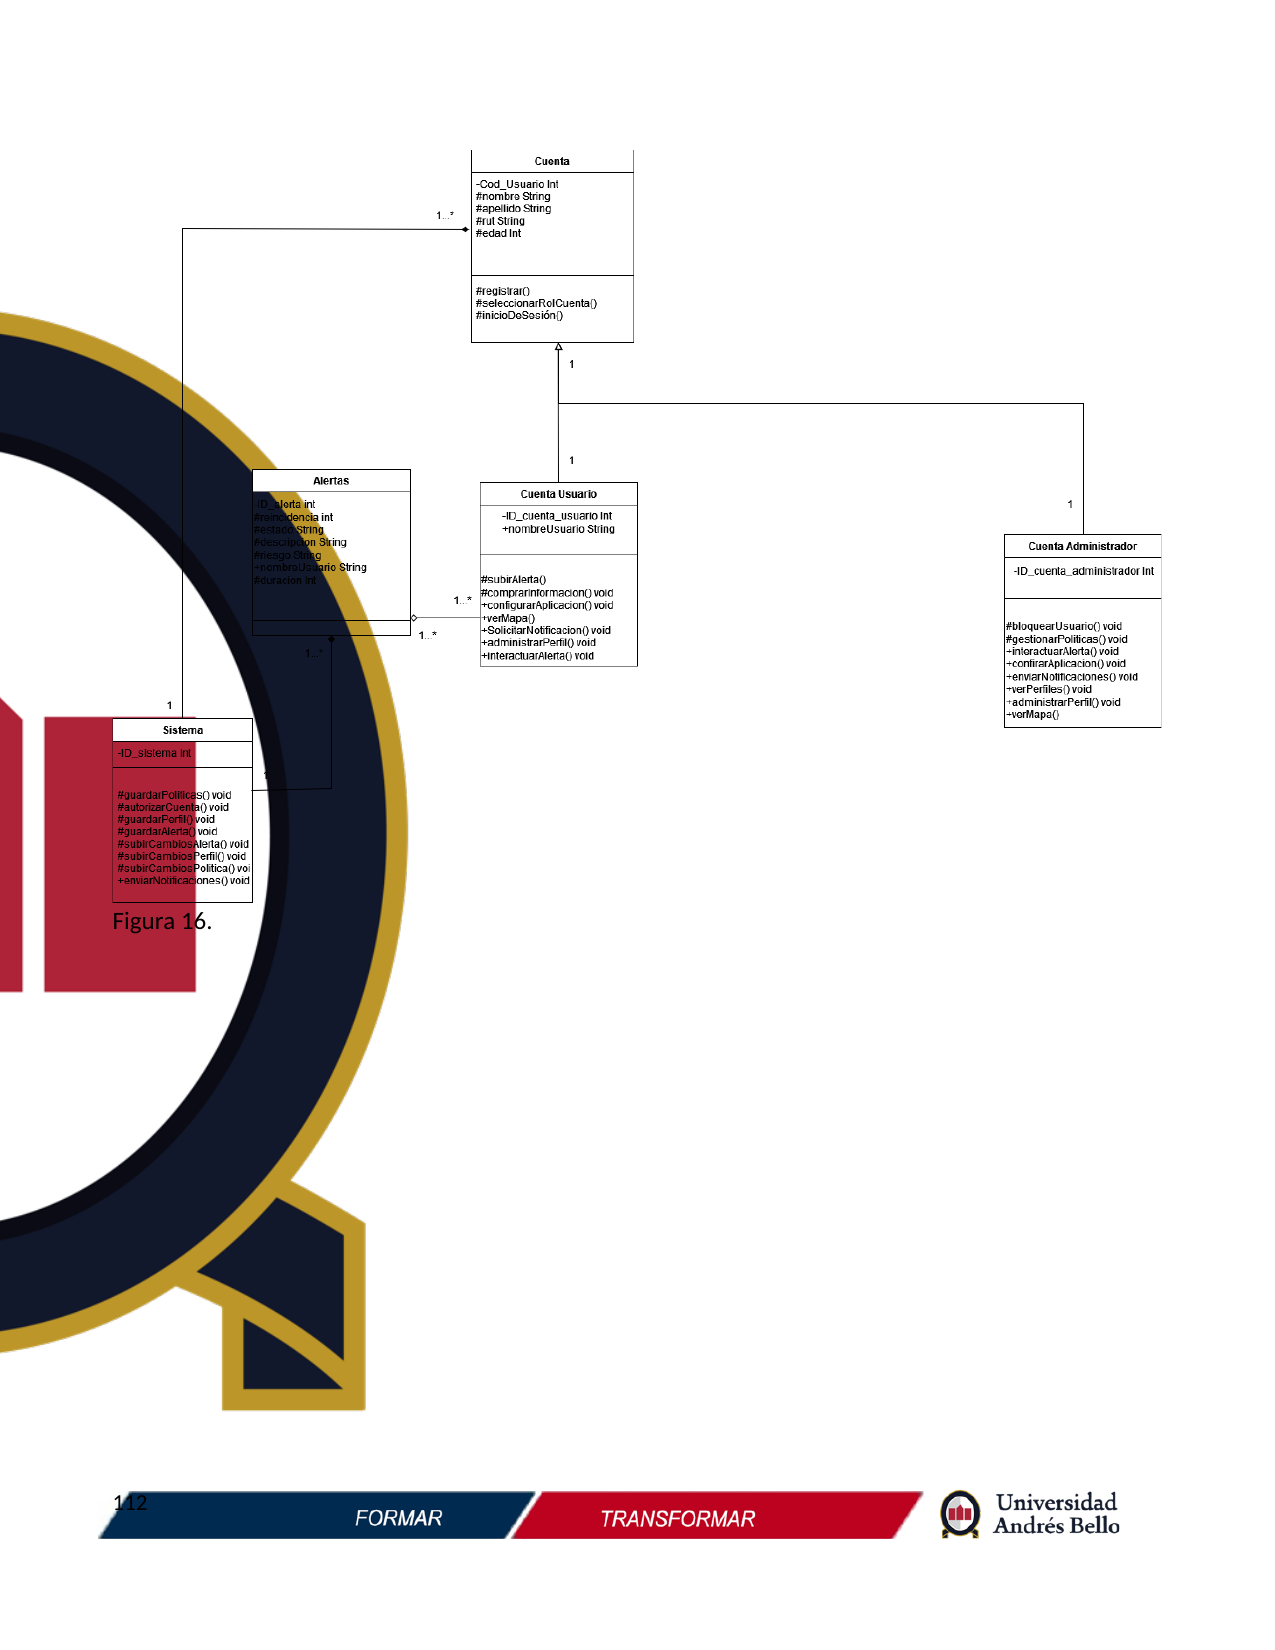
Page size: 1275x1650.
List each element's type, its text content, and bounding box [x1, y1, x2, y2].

picture [97, 1489, 1120, 1539]
text Figura 16. [112, 905, 1162, 935]
picture [0, 150, 1162, 1423]
